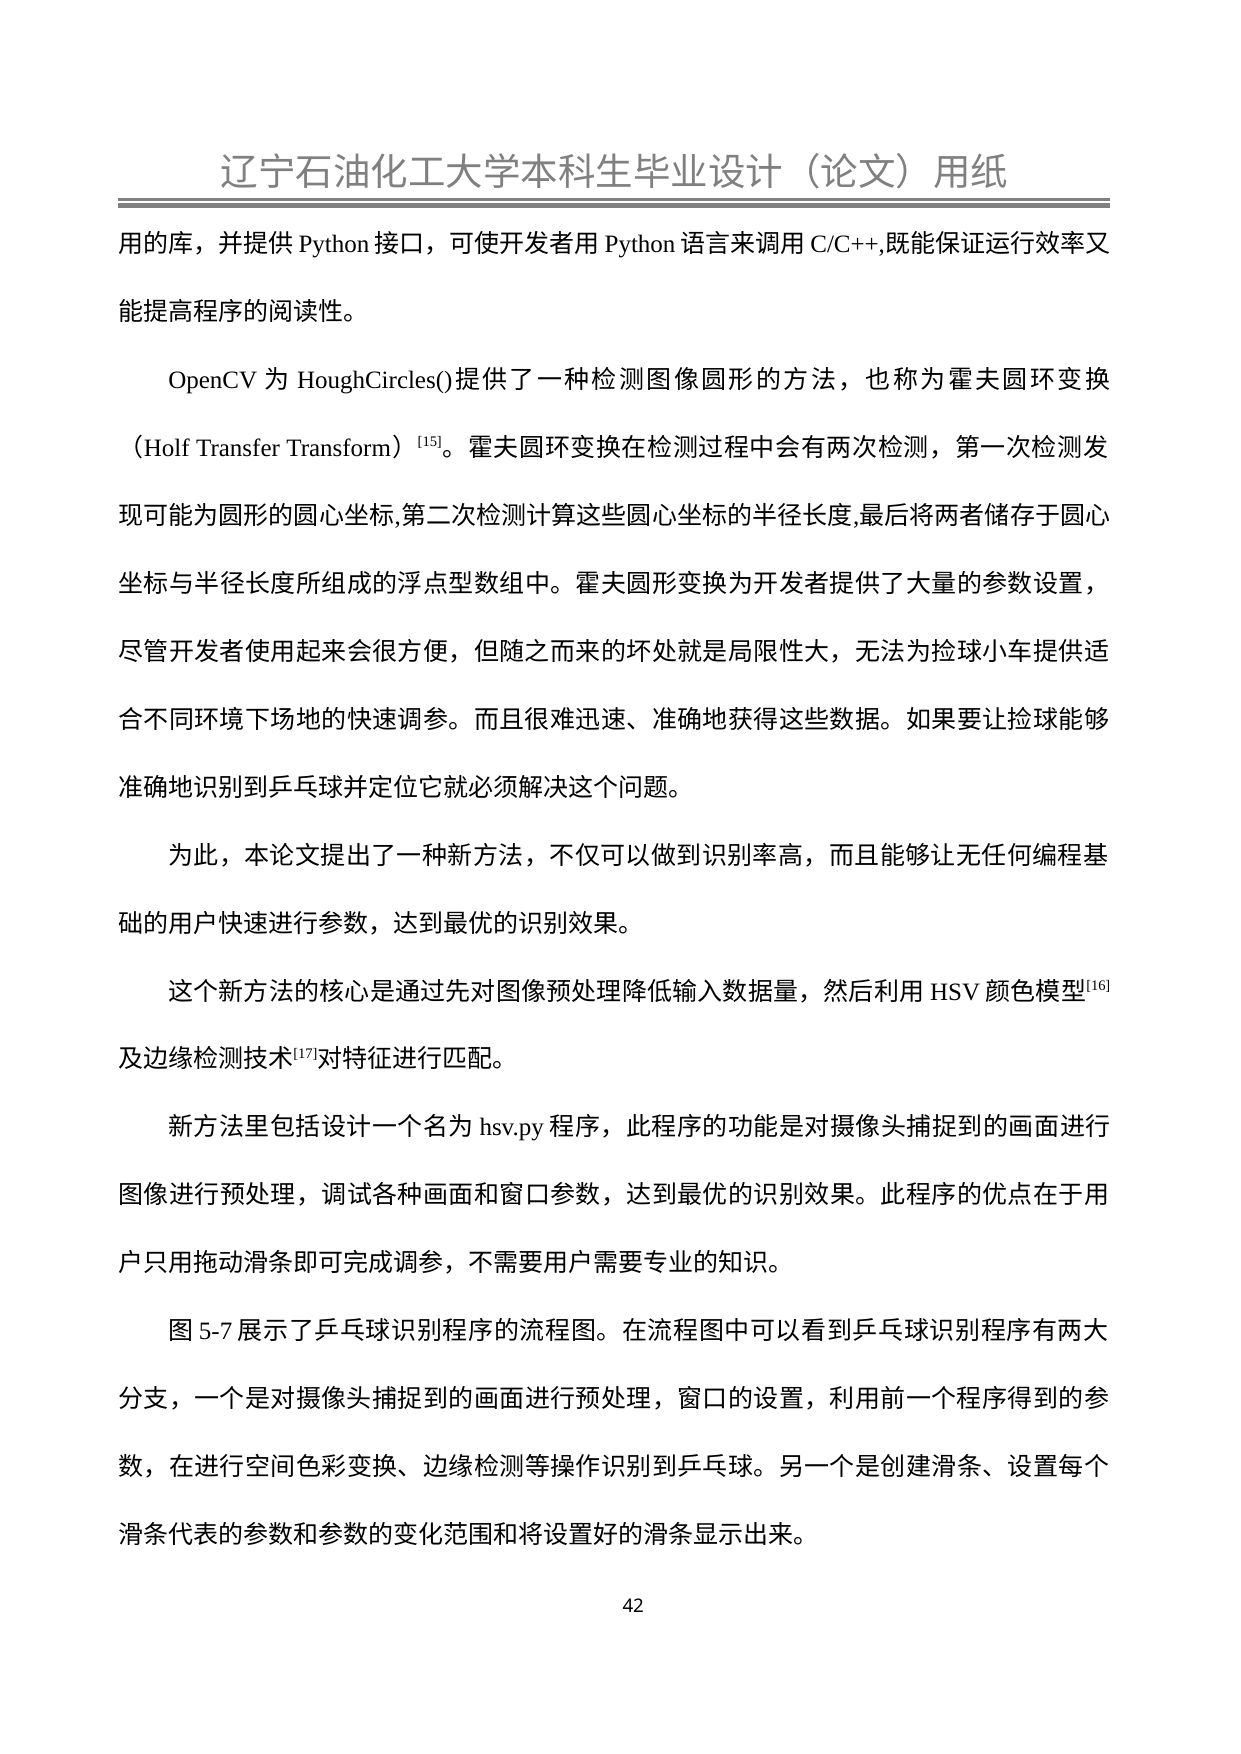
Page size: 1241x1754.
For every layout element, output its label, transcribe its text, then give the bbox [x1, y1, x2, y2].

text 为此，本论文提出了一种新方法，不仅可以做到识别率高，而且能够让无任何编程基础的用户快速进行参数，达到最优的识别效果。 [118, 819, 1110, 955]
text 图5-7展示了乒乓球识别程序的流程图。在流程图中可以看到乒乓球识别程序有两大分支，一个是对摄像头捕捉到的画面进行预处理，窗口的设置，利用前一个程序得到的参数，在进行空间色彩变换、边缘检测等操作识别到乒乓球。另一个是创建滑条、设置每个滑条代表的参数和参数的变化范围和将设置好的滑条显示出来。 [118, 1295, 1110, 1566]
text OpenCV为HoughCircles()提供了一种检测图像圆形的方法，也称为霍夫圆环变换（Holf Transfer Transform）[15]。霍夫圆环变换在检测过程中会有两次检测，第一次检测发现可能为圆形的圆心坐标,第二次检测计算这些圆心坐标的半径长度,最后将两者储存于圆心坐标与半径长度所组成的浮点型数组中。霍夫圆形变换为开发者提供了大量的参数设置，尽管开发者使用起来会很方便，但随之而来的坏处就是局限性大，无法为捡球小车提供适合不同环境下场地的快速调参。而且很难迅速、准确地获得这些数据。如果要让捡球能够准确地识别到乒乓球并定位它就必须解决这个问题。 [118, 344, 1110, 819]
text 新方法里包括设计一个名为hsv.py程序，此程序的功能是对摄像头捕捉到的画面进行图像进行预处理，调试各种画面和窗口参数，达到最优的识别效果。此程序的优点在于用户只用拖动滑条即可完成调参，不需要用户需要专业的知识。 [118, 1091, 1110, 1295]
text 这个新方法的核心是通过先对图像预处理降低输入数据量，然后利用HSV颜色模型[16]及边缘检测技术[17]对特征进行匹配。 [118, 955, 1110, 1091]
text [118, 208, 1110, 344]
